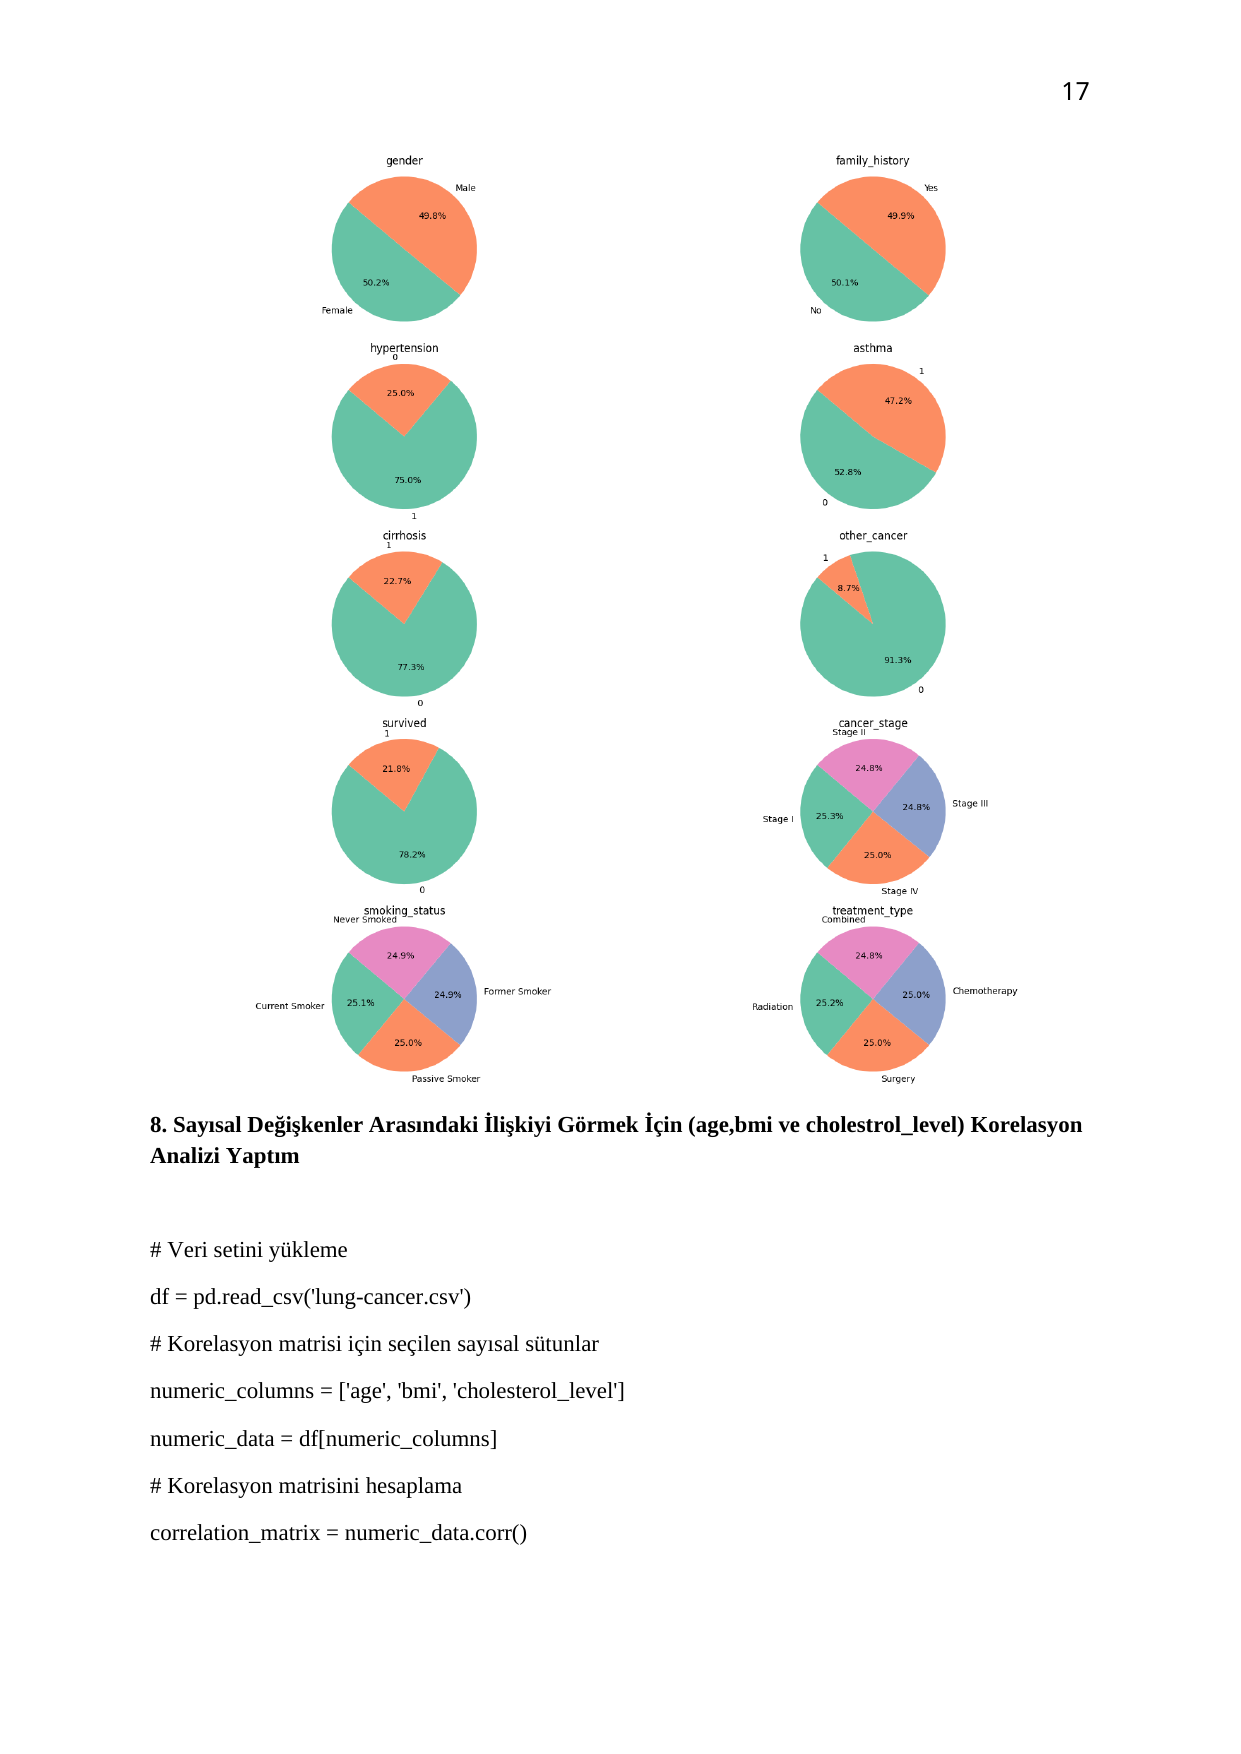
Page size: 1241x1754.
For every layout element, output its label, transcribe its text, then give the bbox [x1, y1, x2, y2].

text numeric_columns = ['age', 'bmi', 'cholesterol_level'] [150, 1378, 1090, 1404]
text 8. Sayısal Değişkenler Arasındaki İlişkiyi Görmek İçin (age,bmi ve cholestrol_level) Korelasyon Analizi Yaptım [150, 1111, 1090, 1168]
text correlation_matrix = numeric_data.corr() [150, 1519, 1090, 1546]
text # Korelasyon matrisini hesaplama [150, 1472, 1090, 1498]
text df = pd.read_csv('lung-cancer.csv') [150, 1283, 1090, 1309]
text # Veri setini yükleme [150, 1236, 1090, 1262]
text numeric_data = df[numeric_columns] [150, 1425, 1090, 1451]
text # Korelasyon matrisi için seçilen sayısal sütunlar [150, 1330, 1090, 1357]
